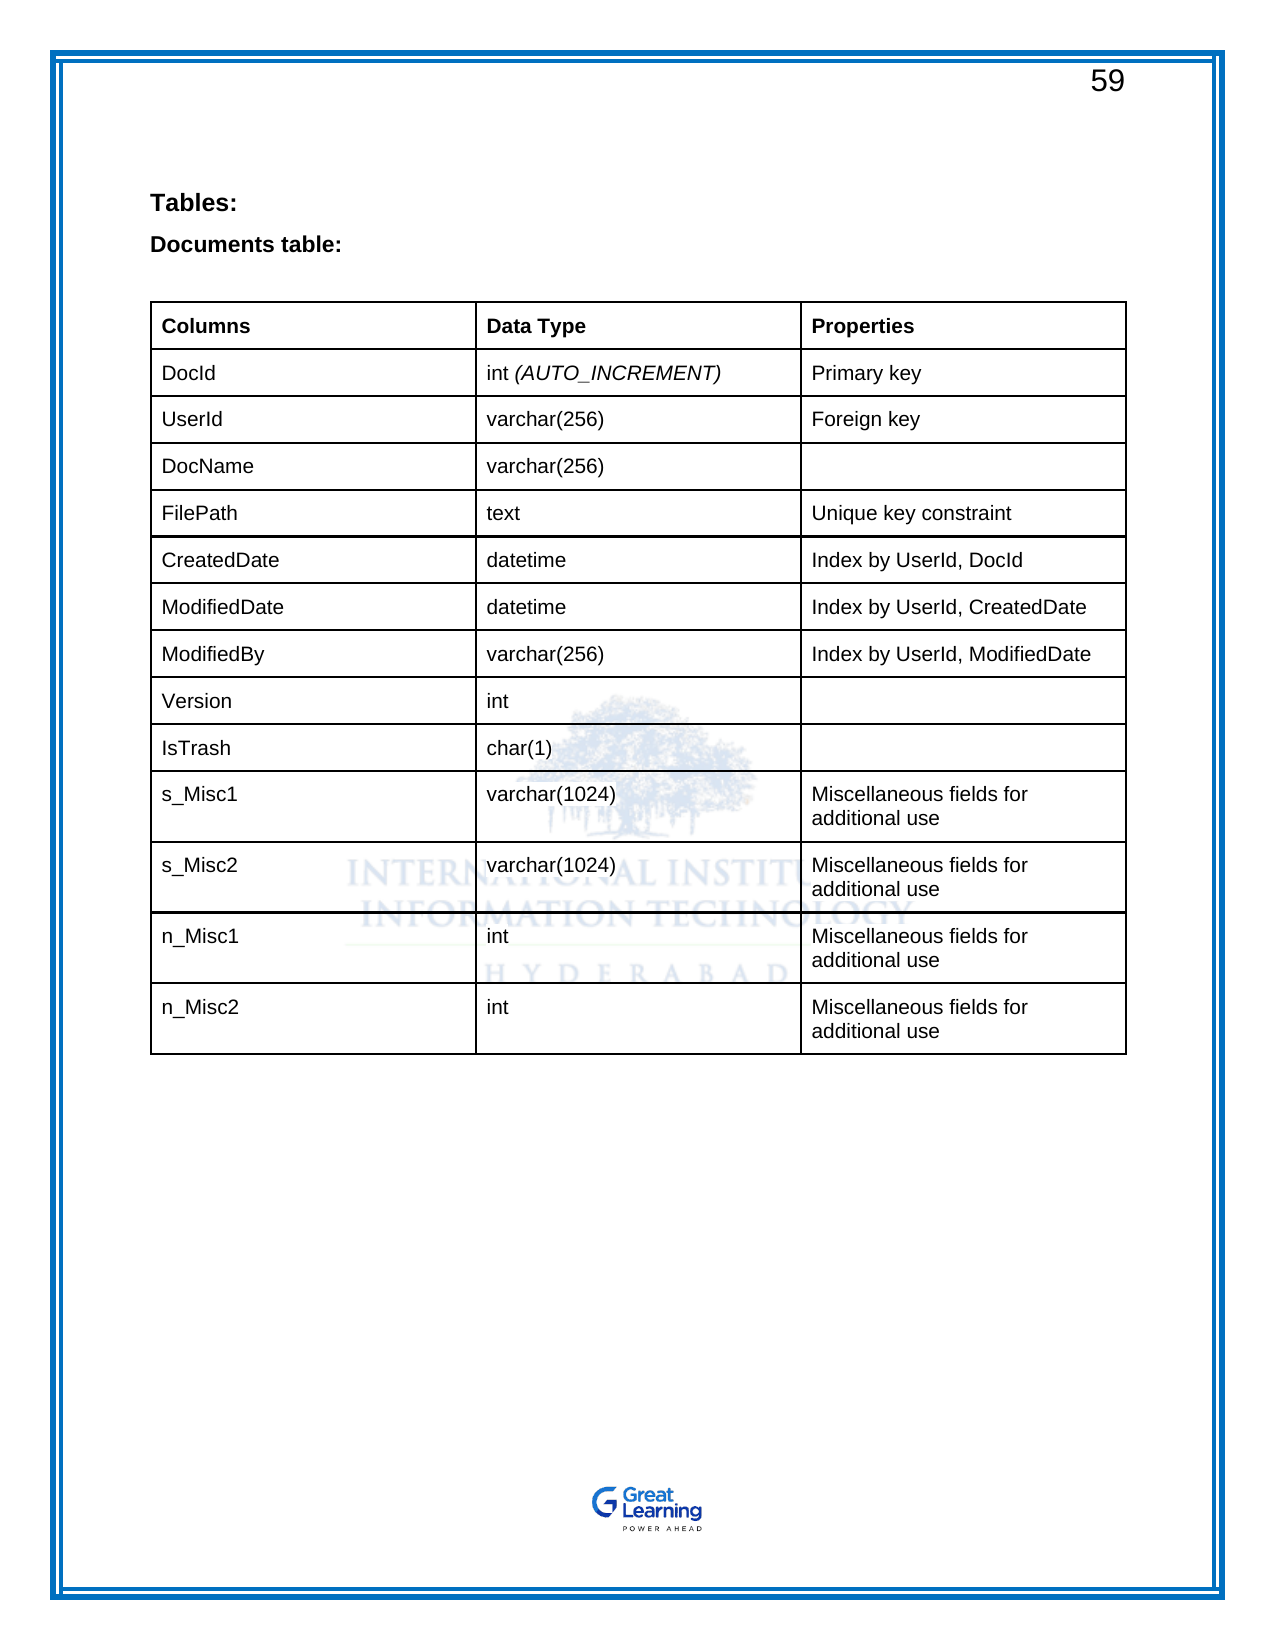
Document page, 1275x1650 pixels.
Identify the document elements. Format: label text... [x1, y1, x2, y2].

table_cell s_Misc2 [152, 843, 475, 911]
table_cell Version [152, 678, 475, 723]
table_cell varchar(256) [477, 397, 800, 442]
table_cell Miscellaneous fields for additional use [802, 914, 1125, 982]
table_cell s_Misc1 [152, 772, 475, 841]
table_cell FilePath [152, 491, 475, 535]
table_cell ModifiedDate [152, 584, 475, 629]
table_cell Index by UserId, DocId [802, 538, 1125, 582]
table_header Properties [802, 303, 1125, 348]
table_cell varchar(256) [477, 444, 800, 488]
table_cell datetime [477, 538, 800, 582]
table_cell DocId [152, 350, 475, 395]
table_cell CreatedDate [152, 538, 475, 582]
table_cell IsTrash [152, 725, 475, 770]
table_cell UserId [152, 397, 475, 442]
table_cell varchar(1024) [477, 772, 800, 841]
table_cell int [477, 678, 800, 723]
table_cell [802, 444, 1125, 488]
table_cell char(1) [477, 725, 800, 770]
table_header Columns [152, 303, 475, 348]
table_cell int (AUTO_INCREMENT) [477, 350, 800, 395]
table_header Data Type [477, 303, 800, 348]
table_cell ModifiedBy [152, 631, 475, 676]
table_cell Miscellaneous fields for additional use [802, 843, 1125, 911]
table_cell [802, 725, 1125, 770]
table_cell Foreign key [802, 397, 1125, 442]
text Tables: [150, 188, 1125, 217]
table_cell int [477, 914, 800, 982]
table_cell [802, 678, 1125, 723]
table_cell text [477, 491, 800, 535]
table_cell Miscellaneous fields for additional use [802, 984, 1125, 1053]
text Documents table: [150, 231, 1125, 258]
table_cell datetime [477, 584, 800, 629]
table_cell n_Misc1 [152, 914, 475, 982]
table_cell int [477, 984, 800, 1053]
table_cell n_Misc2 [152, 984, 475, 1053]
table_cell Index by UserId, ModifiedDate [802, 631, 1125, 676]
table_cell Primary key [802, 350, 1125, 395]
table_cell Index by UserId, CreatedDate [802, 584, 1125, 629]
table_cell Miscellaneous fields for additional use [802, 772, 1125, 841]
table_cell Unique key constraint [802, 491, 1125, 535]
table_cell varchar(256) [477, 631, 800, 676]
picture [584, 1478, 707, 1538]
table_cell varchar(1024) [477, 843, 800, 911]
table_cell DocName [152, 444, 475, 488]
